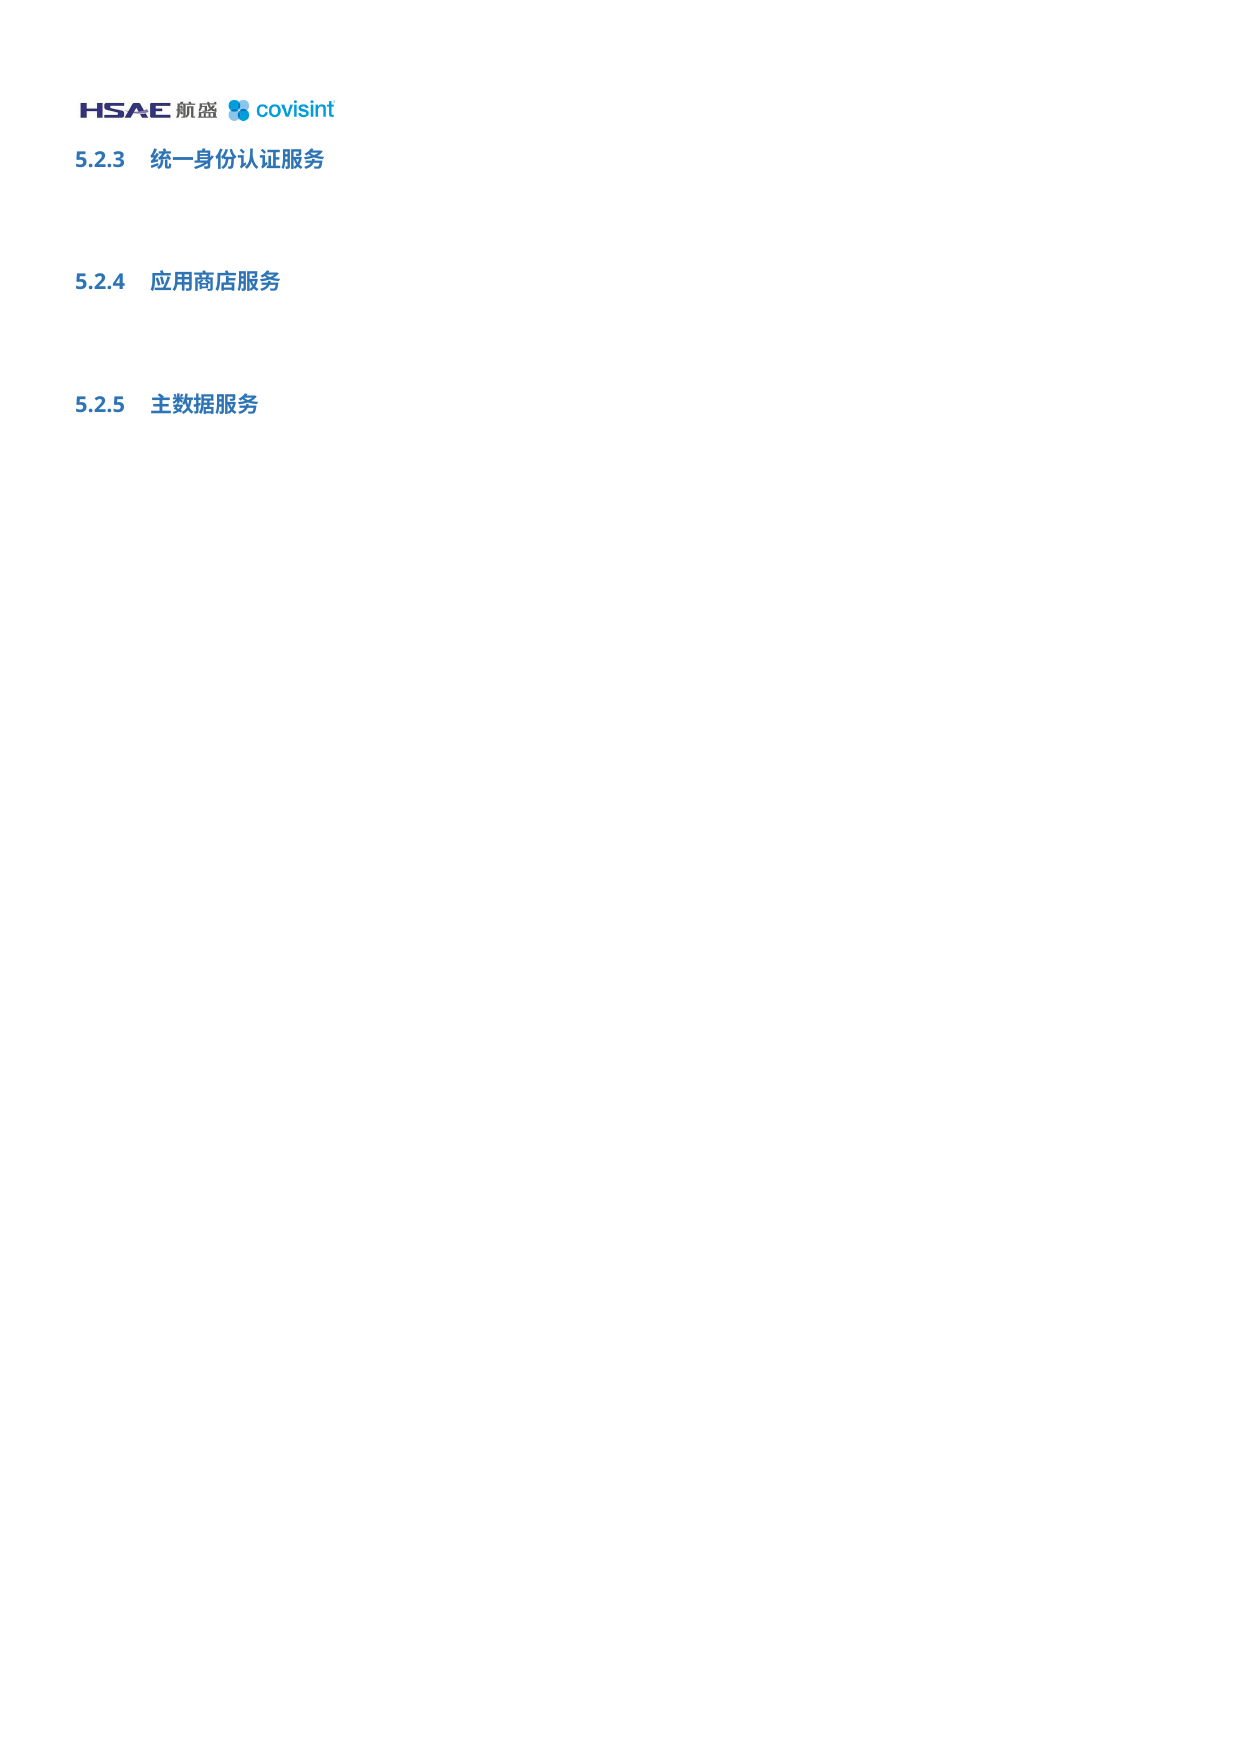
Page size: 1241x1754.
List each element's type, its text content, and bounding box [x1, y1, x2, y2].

subtitle 统一身份认证服务 [75, 142, 1165, 174]
subtitle 主数据服务 [75, 386, 1165, 419]
picture [228, 88, 335, 132]
picture [75, 89, 224, 132]
subtitle 应用商店服务 [75, 264, 1165, 296]
